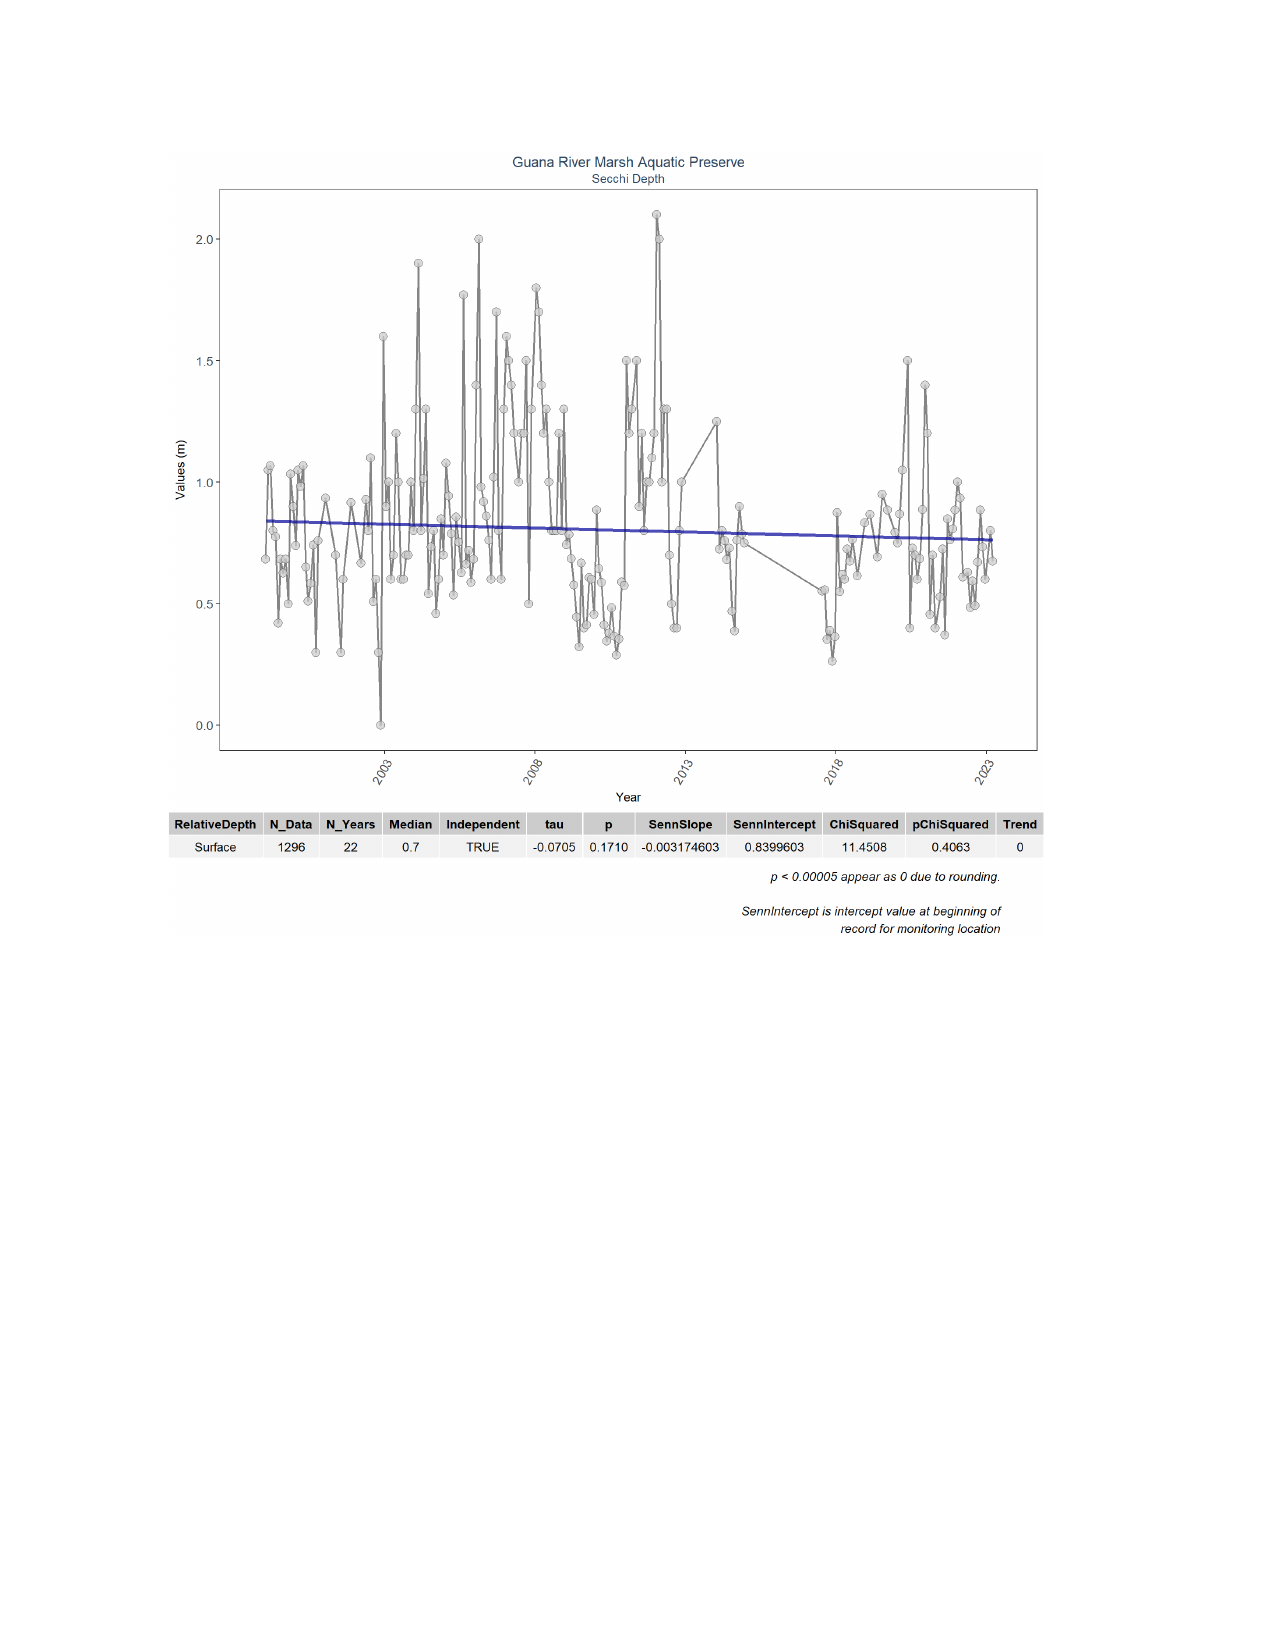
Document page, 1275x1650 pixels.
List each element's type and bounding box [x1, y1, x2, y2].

picture [168, 150, 1044, 938]
